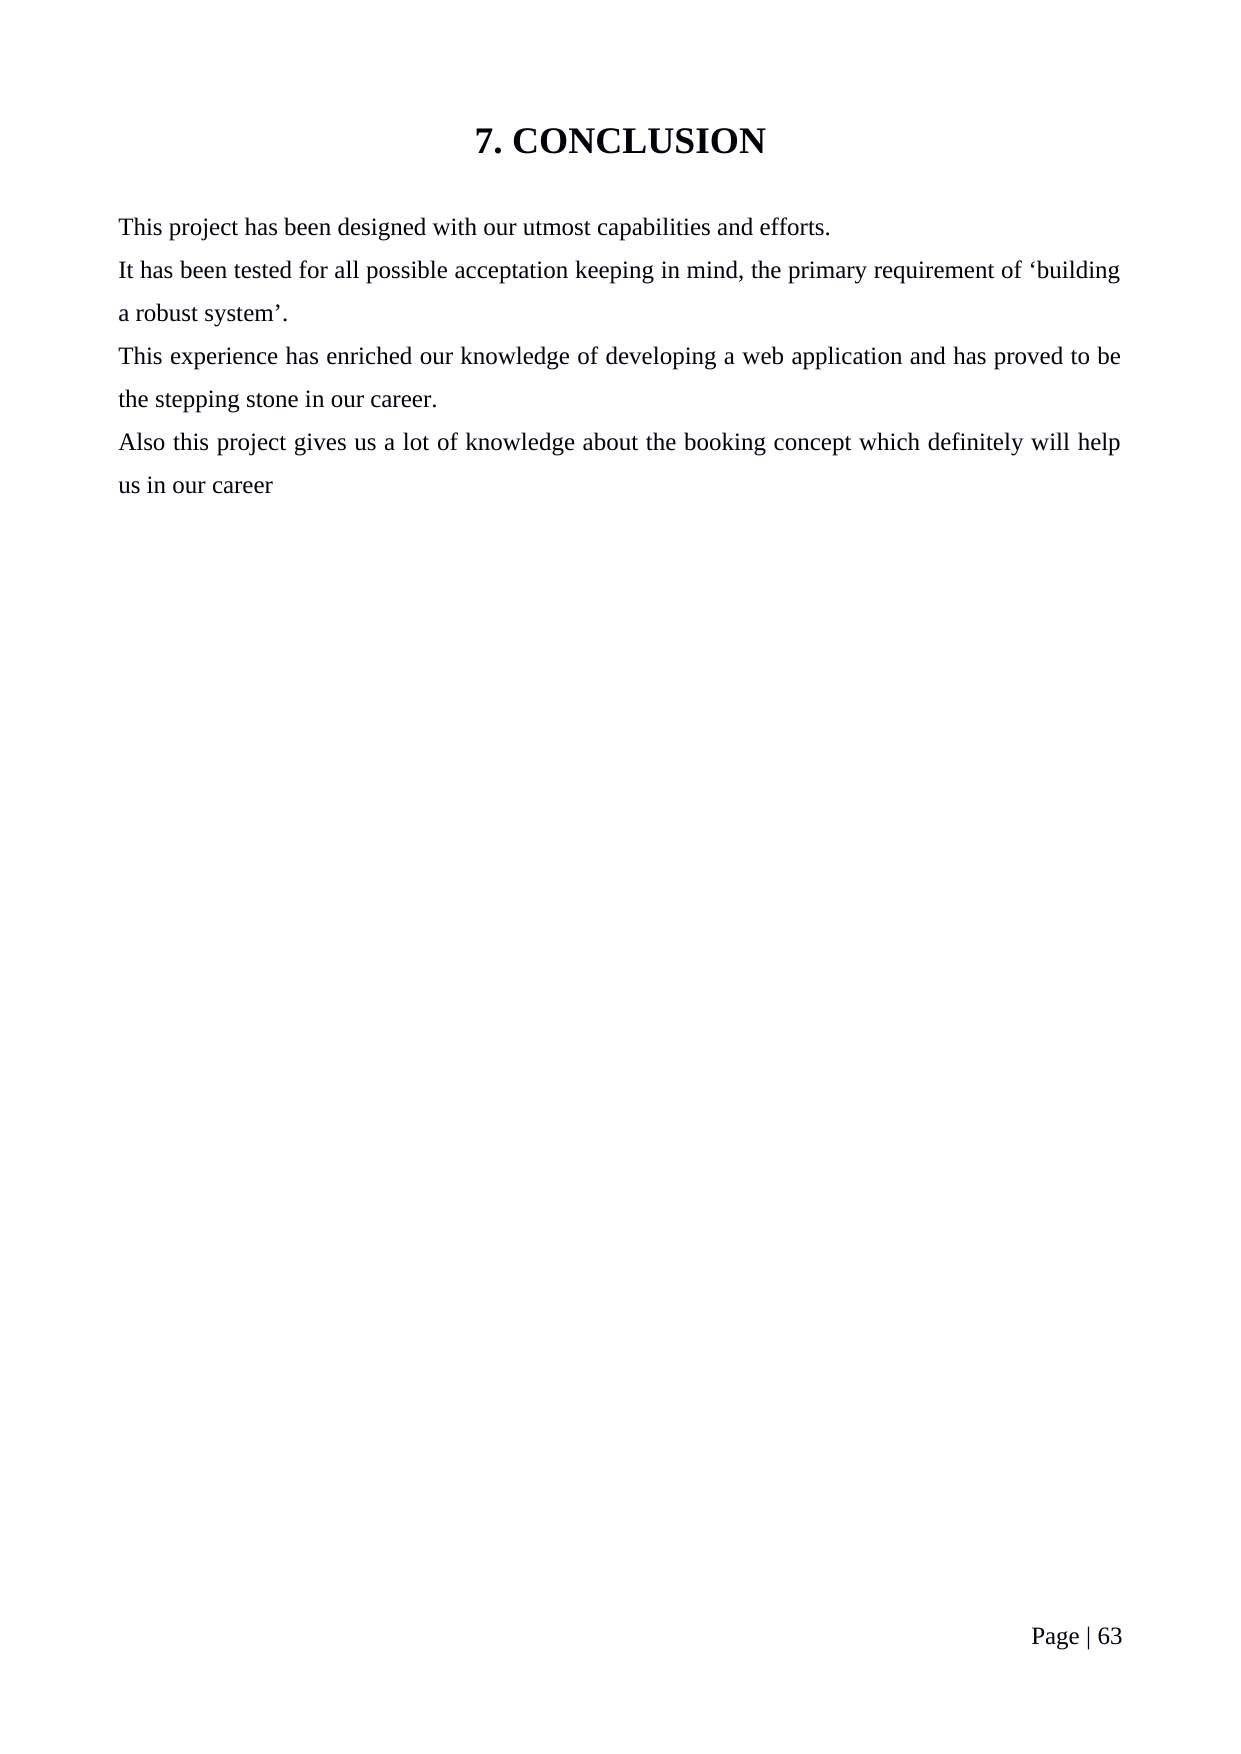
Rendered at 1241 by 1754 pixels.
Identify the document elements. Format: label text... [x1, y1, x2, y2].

text This project has been designed with our utmost capabilities and efforts. [118, 212, 1122, 240]
text This experience has enriched our knowledge of developing a web application and has proved to be the stepping stone in our career. [118, 341, 1122, 413]
text Also this project gives us a lot of knowledge about the booking concept which definitely will help us in our career [118, 427, 1122, 499]
subtitle CONCLUSION [118, 118, 1122, 161]
text It has been tested for all possible acceptation keeping in mind, the primary requirement of ‘building a robust system’. [118, 255, 1122, 327]
